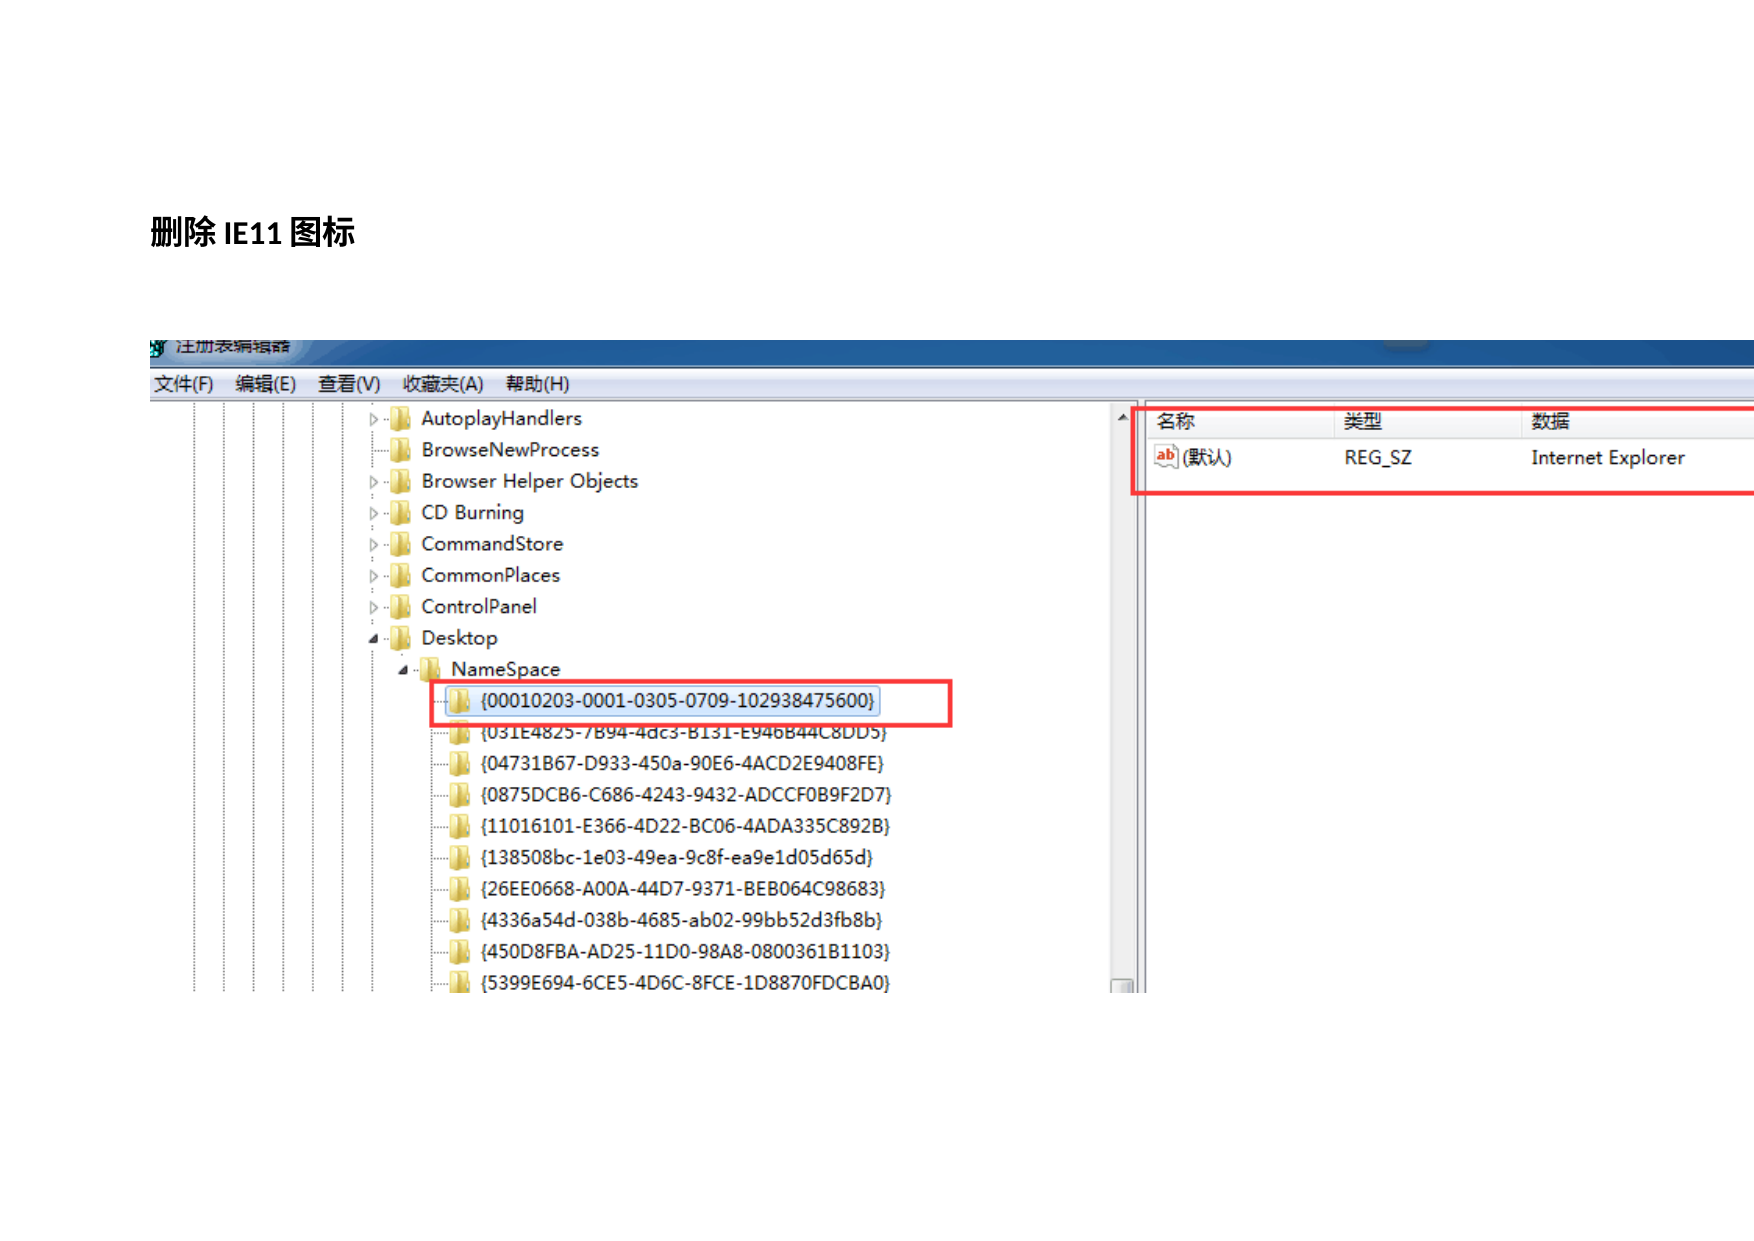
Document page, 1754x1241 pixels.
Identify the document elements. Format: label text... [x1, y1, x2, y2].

picture [150, 340, 1754, 993]
subtitle 删除IE11图标 [150, 198, 1604, 263]
